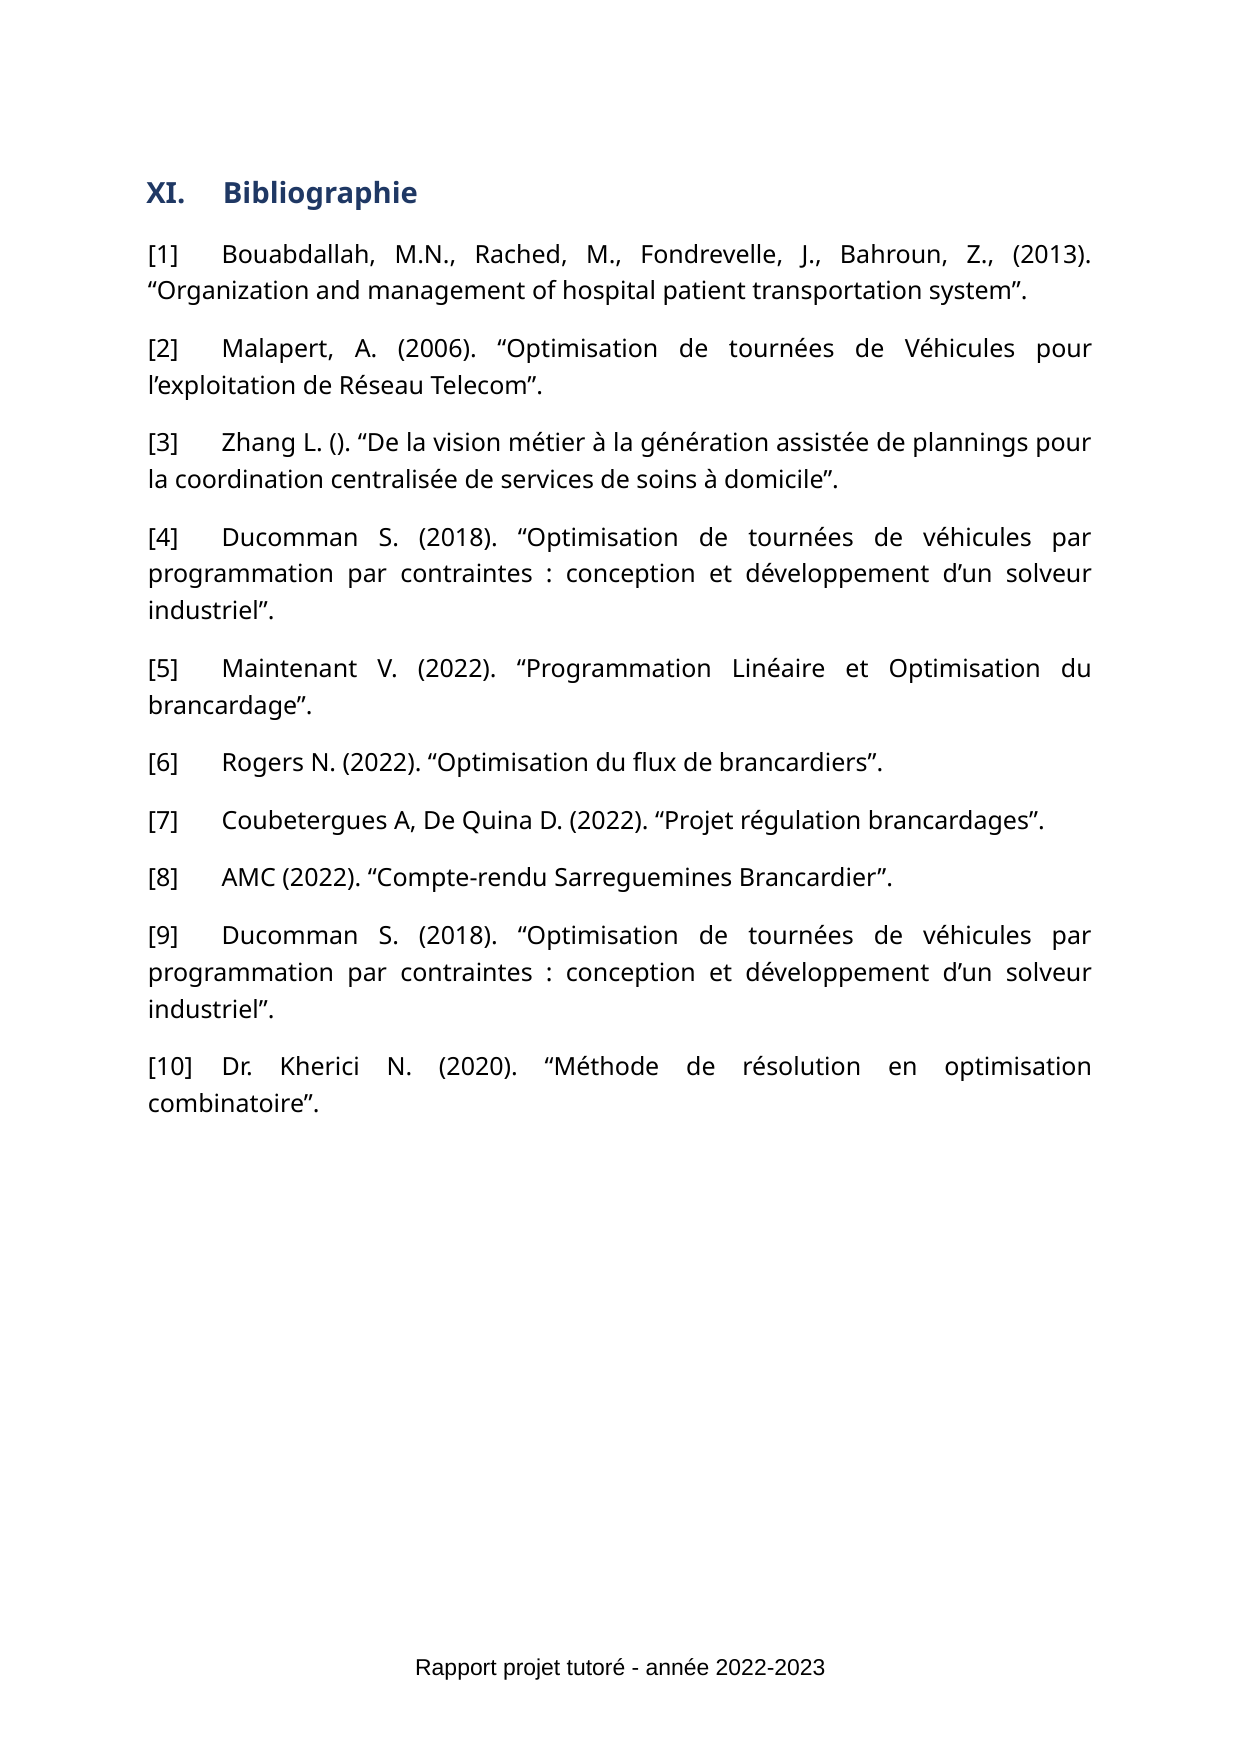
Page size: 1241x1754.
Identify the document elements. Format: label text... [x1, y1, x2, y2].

text [4] Ducomman S. (2018). “Optimisation de tournées de véhicules par programmation par contraintes : conception et développement d’un solveur industriel”. [148, 519, 1093, 627]
text [7] Coubetergues A, De Quina D. (2022). “Projet régulation brancardages”. [148, 802, 1093, 837]
text [3] Zhang L. (). “De la vision métier à la génération assistée de plannings pour la coordination centralisée de services de soins à domicile”. [148, 425, 1093, 496]
subtitle Bibliographie [185, 173, 1093, 212]
text [8] AMC (2022). “Compte-rendu Sarreguemines Brancardier”. [148, 860, 1093, 894]
text [5] Maintenant V. (2022). “Programmation Linéaire et Optimisation du brancardage”. [148, 651, 1093, 721]
text [1] Bouabdallah, M.N., Rached, M., Fondrevelle, J., Bahroun, Z., (2013). “Organization and management of hospital patient transportation system”. [148, 236, 1093, 307]
text [6] Rogers N. (2022). “Optimisation du flux de brancardiers”. [148, 745, 1093, 779]
text [10] Dr. Kherici N. (2020). “Méthode de résolution en optimisation combinatoire”. [148, 1049, 1093, 1120]
text [9] Ducomman S. (2018). “Optimisation de tournées de véhicules par programmation par contraintes : conception et développement d’un solveur industriel”. [148, 918, 1093, 1025]
text [2] Malapert, A. (2006). “Optimisation de tournées de Véhicules pour l’exploitation de Réseau Telecom”. [148, 331, 1093, 401]
